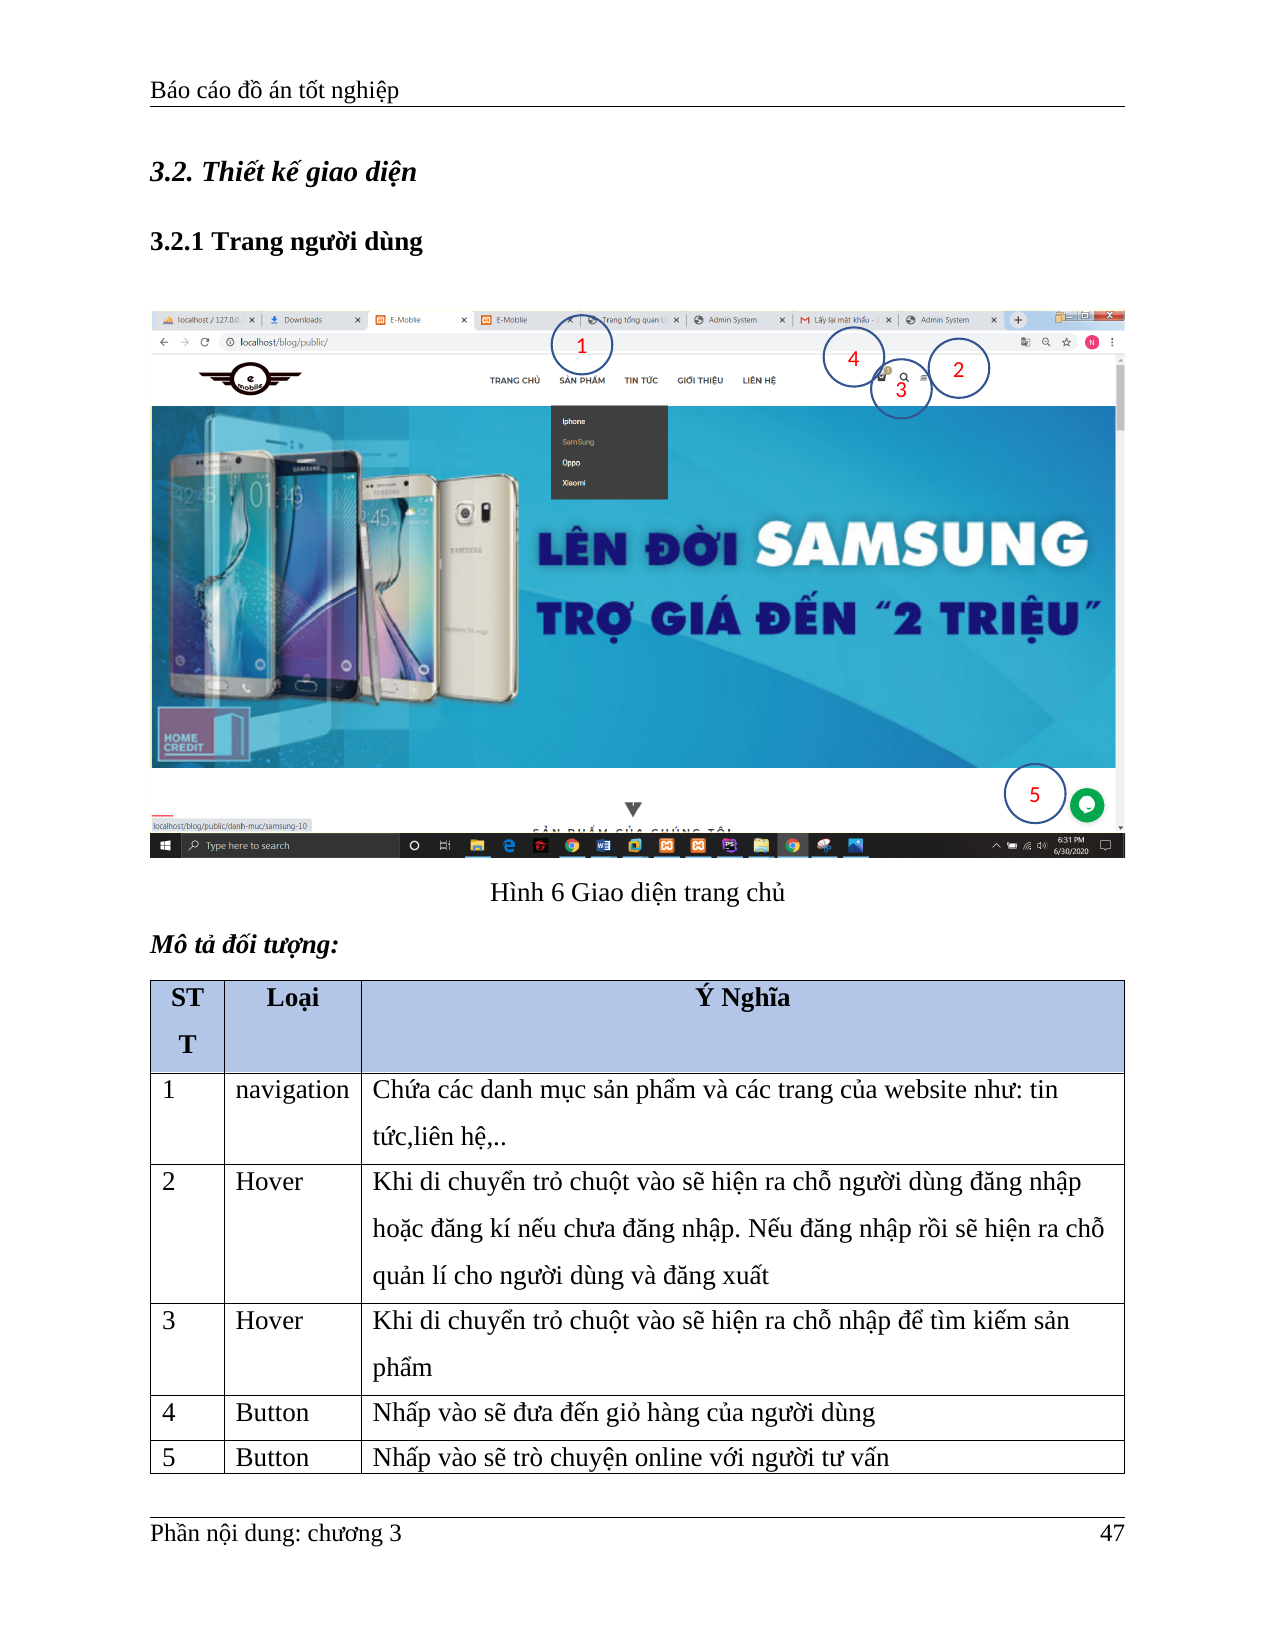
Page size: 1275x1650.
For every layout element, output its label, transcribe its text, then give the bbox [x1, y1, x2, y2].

table_header Ý Nghĩa [362, 981, 1124, 1072]
text Mô tả đối tượng: [150, 928, 1125, 959]
picture [150, 309, 1125, 858]
table_cell Chứa các danh mục sản phẩm và các trang của website như: tin tức,liên hệ,.. [362, 1074, 1124, 1164]
table_cell Button [225, 1396, 361, 1440]
table_cell 2 [151, 1165, 224, 1303]
table_cell 1 [151, 1074, 224, 1164]
table_cell Nhấp vào sẽ đưa đến giỏ hàng của người dùng [362, 1396, 1124, 1440]
table_cell Hover [225, 1304, 361, 1395]
table_header STT [151, 981, 224, 1072]
table_cell Khi di chuyển trỏ chuột vào sẽ hiện ra chỗ nhập để tìm kiếm sản phẩm [362, 1304, 1124, 1395]
subtitle 3.2.1 Trang người dùng [150, 225, 1125, 257]
table_cell 3 [151, 1304, 224, 1395]
table_cell navigation [225, 1074, 361, 1164]
text Hình 6 Giao diện trang chủ [150, 876, 1125, 908]
table_cell Button [225, 1441, 361, 1472]
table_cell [362, 1441, 1124, 1472]
table_header Loại [225, 981, 361, 1072]
table_cell Khi di chuyển trỏ chuột vào sẽ hiện ra chỗ người dùng đăng nhập hoặc đăng kí nếu chưa đăng nhập. Nếu đăng nhập rồi sẽ hiện ra chỗ quản lí cho người dùng và đăng xuất [362, 1165, 1124, 1303]
subtitle 3.2. Thiết kế giao diện [150, 154, 1125, 188]
table_cell 4 [151, 1396, 224, 1440]
table_cell Hover [225, 1165, 361, 1303]
table_cell 5 [151, 1441, 224, 1472]
